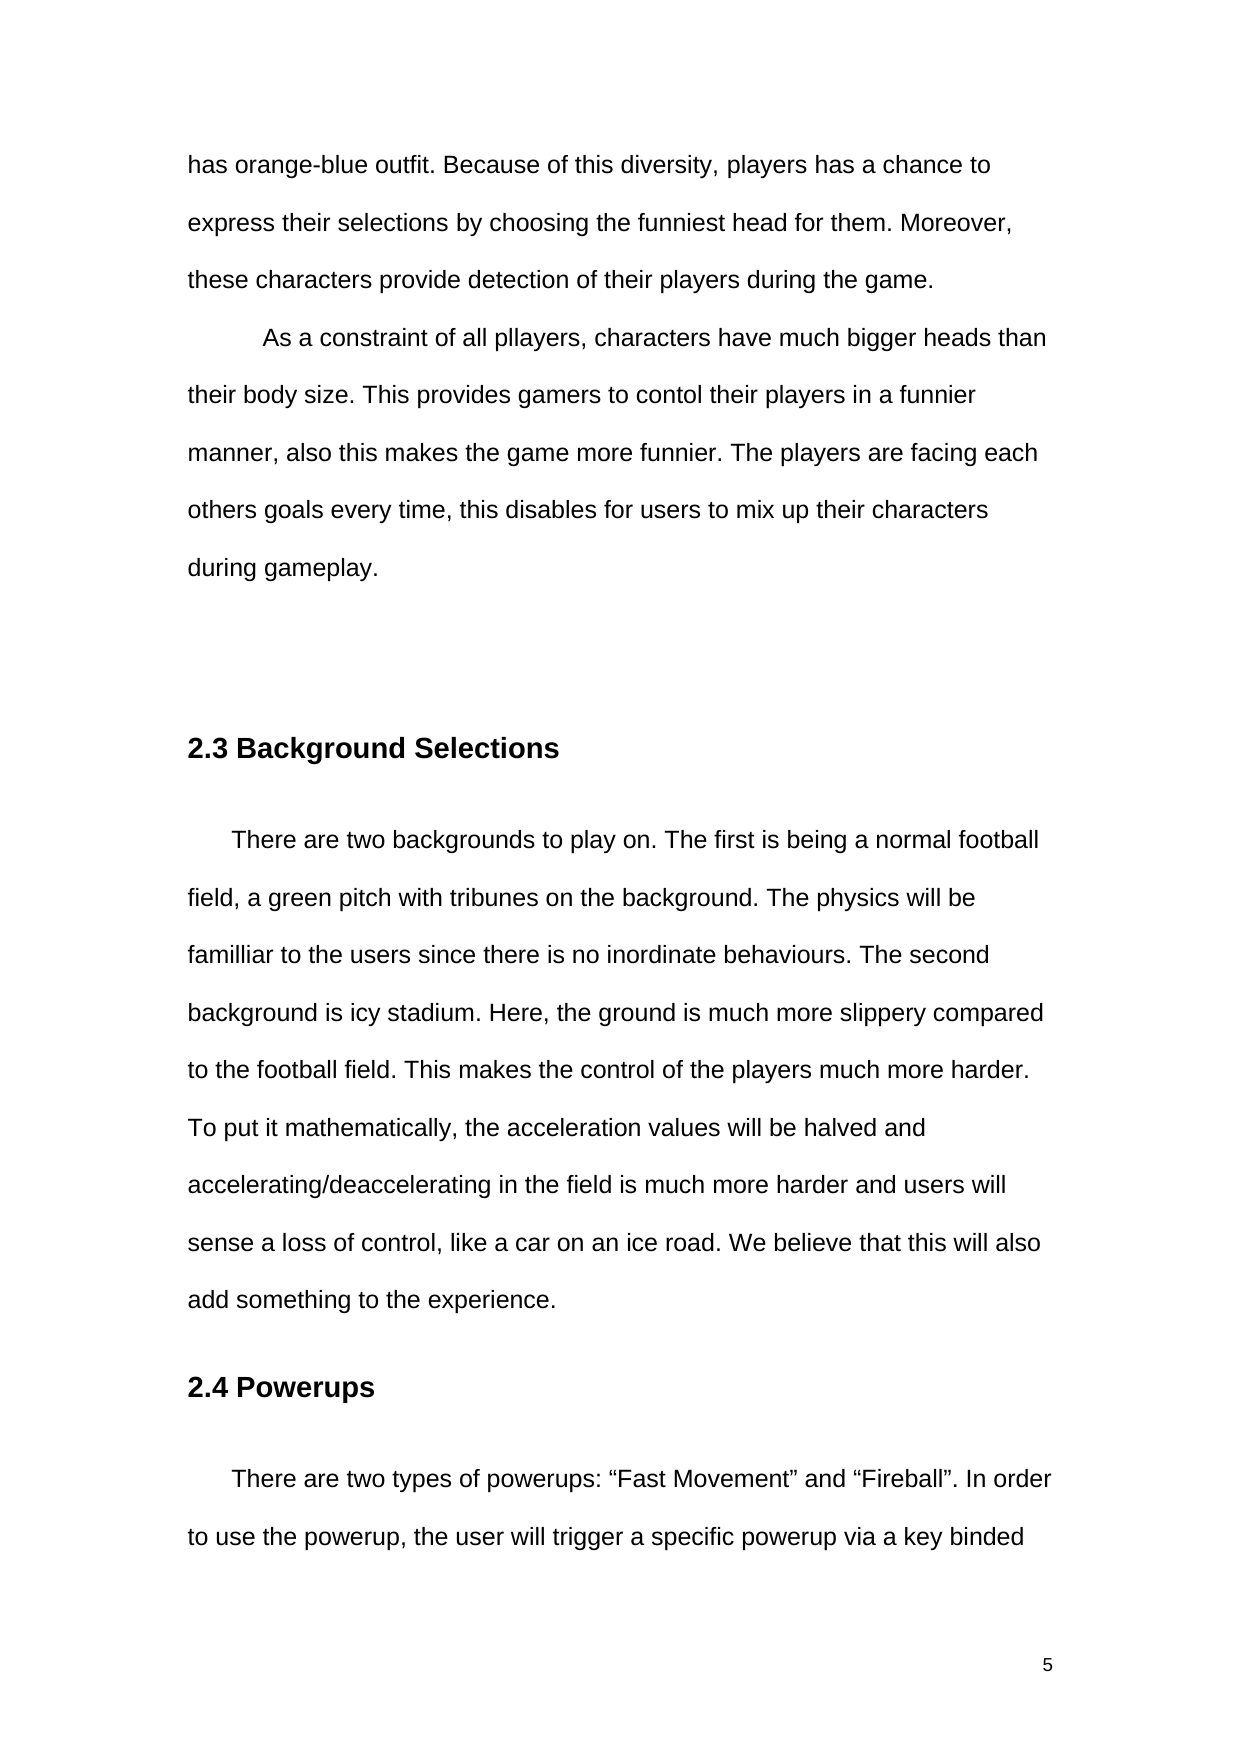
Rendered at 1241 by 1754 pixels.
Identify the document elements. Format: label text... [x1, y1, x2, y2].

text There are two backgrounds to play on. The first is being a normal football field, a green pitch with tribunes on the background. The physics will be familliar to the users since there is no inordinate behaviours. The second background is icy stadium. Here, the ground is much more slippery compared to the football field. This makes the control of the players much more harder. To put it mathematically, the acceleration values will be halved and accelerating/deaccelerating in the field is much more harder and users will sense a loss of control, like a car on an ice road. We believe that this will also add something to the experience. [187, 825, 1053, 1314]
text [187, 1464, 1053, 1550]
subtitle 2.4 Powerups [187, 1370, 1053, 1403]
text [187, 150, 1053, 294]
subtitle 2.3 Background Selections [187, 731, 1053, 765]
text As a constraint of all pllayers, characters have much bigger heads than their body size. This provides gamers to contol their players in a funnier manner, also this makes the game more funnier. The players are facing each others goals every time, this disables for users to mix up their characters during gameplay. [187, 322, 1053, 581]
